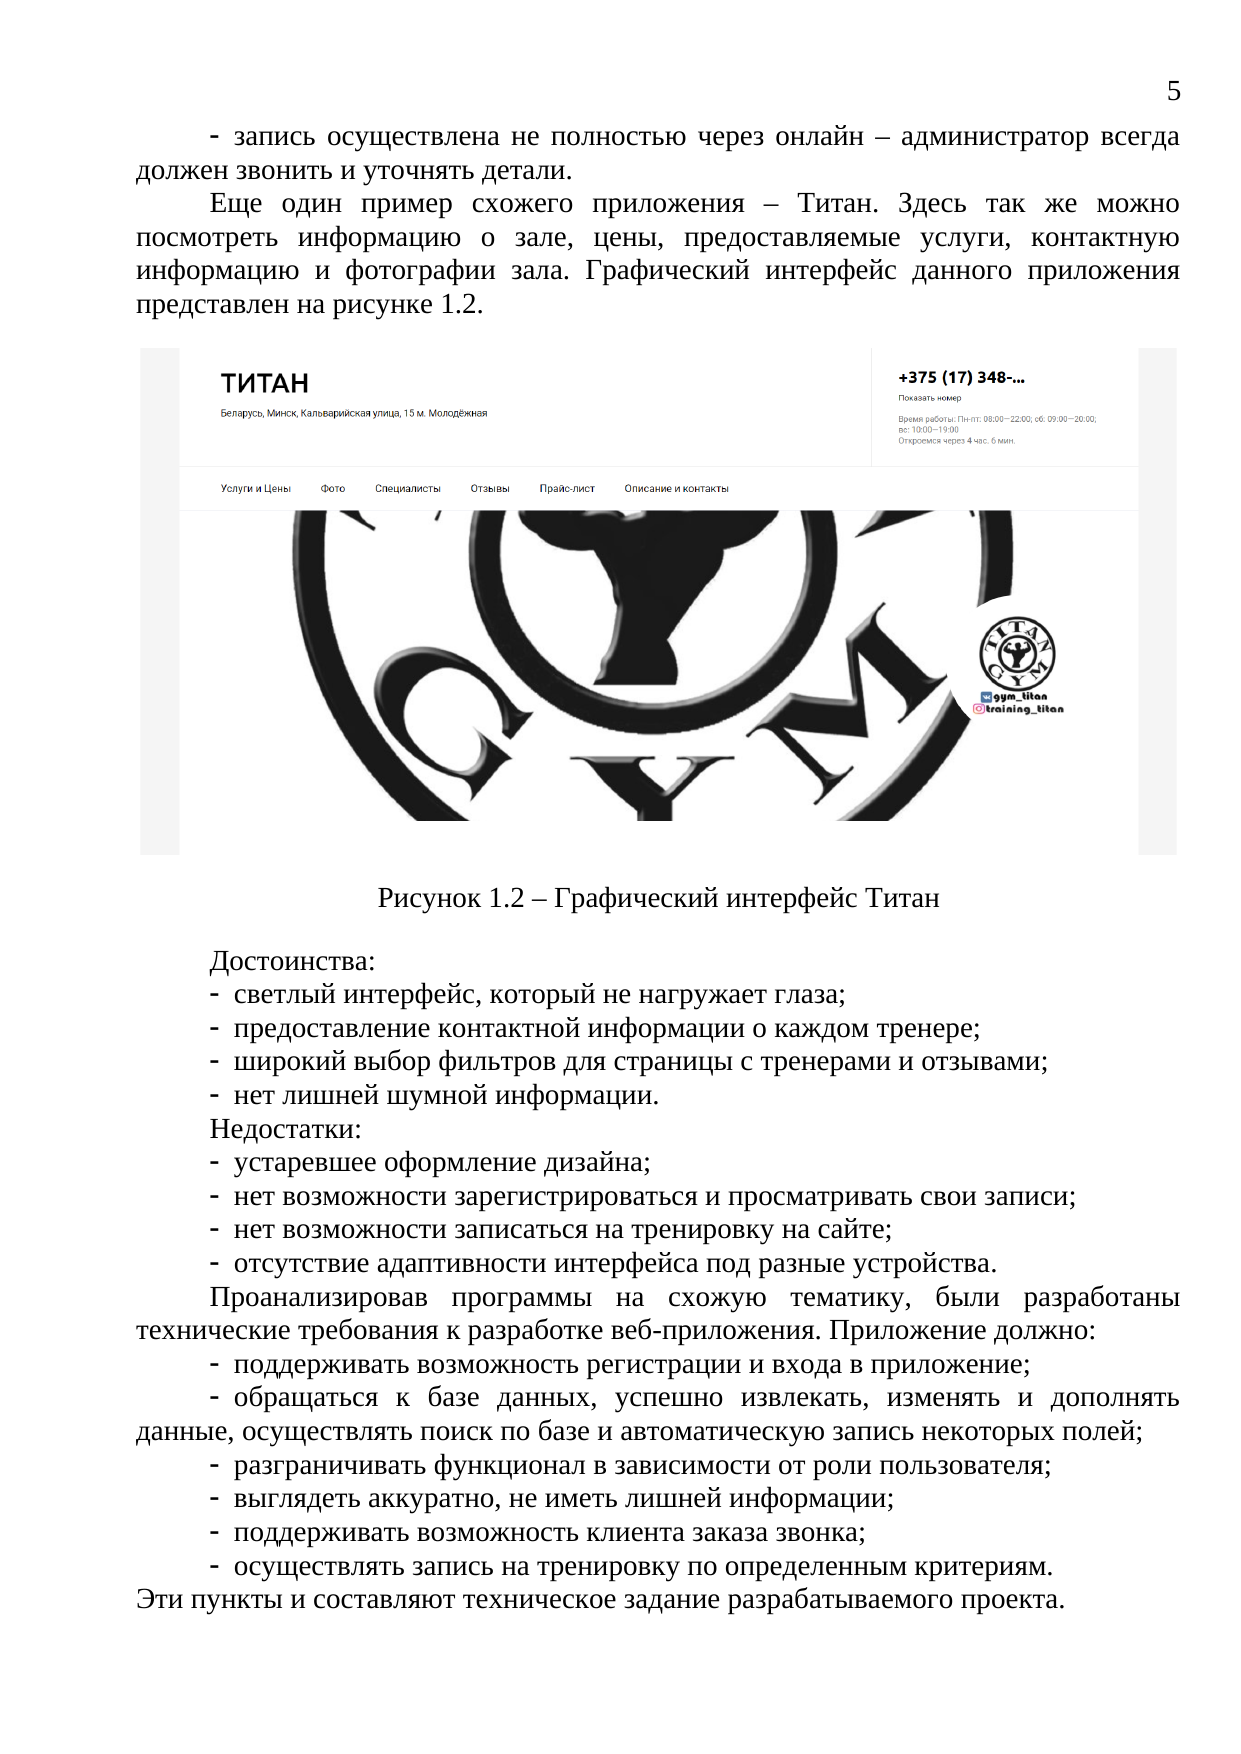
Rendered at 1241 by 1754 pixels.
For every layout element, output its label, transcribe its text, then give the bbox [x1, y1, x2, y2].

text Рисунок 1.2 – Графический интерфейс Титан [136, 880, 1181, 913]
text нет лишней шумной информации. [136, 1077, 1181, 1111]
text поддерживать возможность регистрации и входа в приложение; [136, 1346, 1181, 1379]
text разграничивать функционал в зависимости от роли пользователя; [136, 1447, 1181, 1480]
text Достоинства: [136, 943, 1181, 976]
text светлый интерфейс, который не нагружает глаза; [136, 976, 1181, 1010]
text Еще один пример схожего приложения – Титан. Здесь так же можно посмотреть информацию о зале, цены, предоставляемые услуги, контактную информацию и фотографии зала. Графический интерфейс данного приложения представлен на рисунке 1.2. [136, 185, 1181, 319]
text устаревшее оформление дизайна; [136, 1144, 1181, 1178]
text поддерживать возможность клиента заказа звонка; [136, 1514, 1181, 1548]
text отсутствие адаптивности интерфейса под разные устройства. [136, 1245, 1181, 1279]
text выглядеть аккуратно, не иметь лишней информации; [136, 1480, 1181, 1514]
text Эти пункты и составляют техническое задание разрабатываемого проекта. [136, 1581, 1181, 1615]
text Проанализировав программы на схожую тематику, были разработаны технические требования к разработке веб-приложения. Приложение должно: [136, 1279, 1181, 1346]
picture [140, 348, 1177, 855]
text предоставление контактной информации о каждом тренере; [136, 1010, 1181, 1043]
text запись осуществлена не полностью через онлайн – администратор всегда должен звонить и уточнять детали. [136, 118, 1181, 185]
text широкий выбор фильтров для страницы с тренерами и отзывами; [136, 1043, 1181, 1077]
text Недостатки: [136, 1111, 1181, 1144]
text обращаться к базе данных, успешно извлекать, изменять и дополнять данные, осуществлять поиск по базе и автоматическую запись некоторых полей; [136, 1379, 1181, 1447]
text нет возможности зарегистрироваться и просматривать свои записи; [136, 1178, 1181, 1212]
text осуществлять запись на тренировку по определенным критериям. [136, 1548, 1181, 1581]
text нет возможности записаться на тренировку на сайте; [136, 1212, 1181, 1245]
